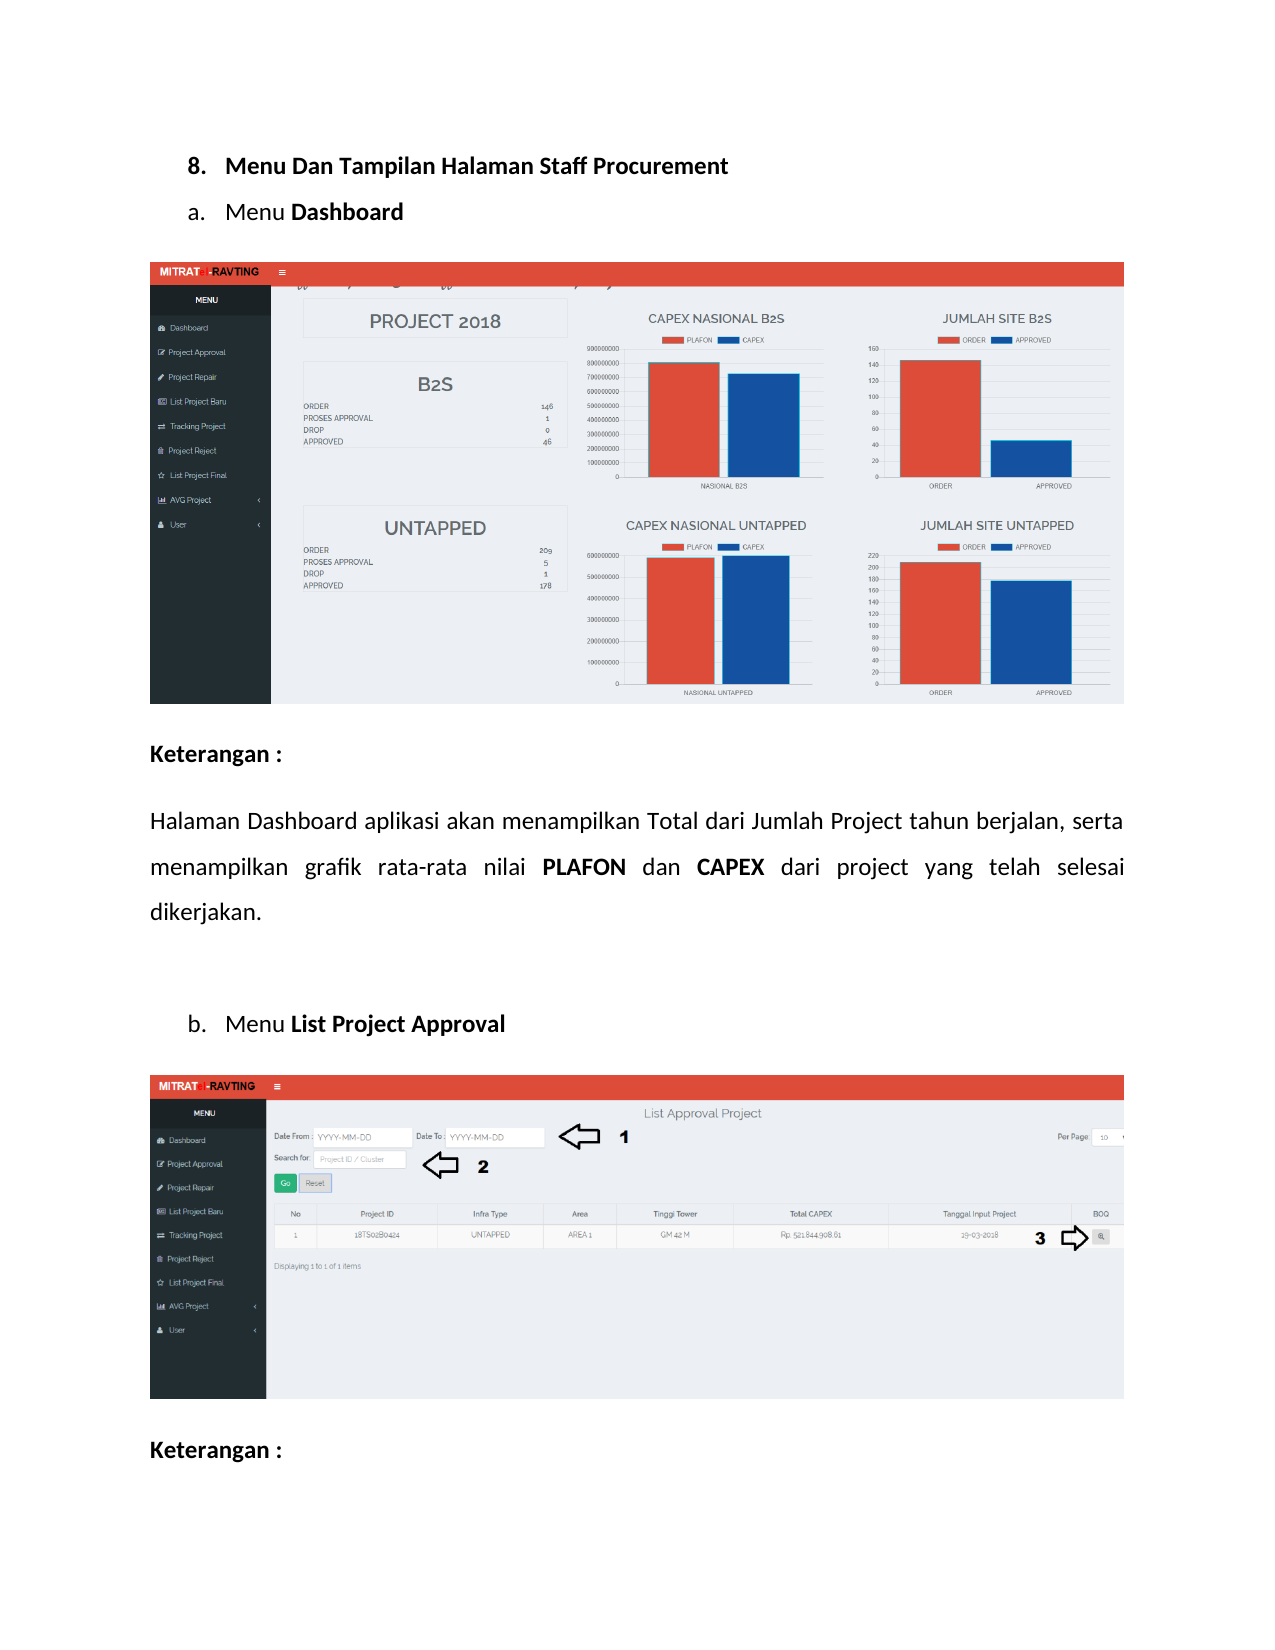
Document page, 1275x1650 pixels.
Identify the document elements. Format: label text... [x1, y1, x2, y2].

list Menu List Project Approval [187, 1009, 1125, 1039]
picture [150, 1075, 1124, 1399]
text Keterangan : [150, 738, 1125, 769]
list Menu Dashboard [187, 196, 1125, 226]
picture [150, 262, 1124, 704]
text Halaman Dashboard aplikasi akan menampilkan Total dari Jumlah Project tahun berjalan, serta menampilkan grafik rata-rata nilai PLAFON dan CAPEX dari project yang telah selesai dikerjakan. [150, 805, 1125, 927]
text Keterangan : [150, 1434, 1125, 1464]
list Menu Dan Tampilan Halaman Staff Procurement [187, 150, 1125, 181]
